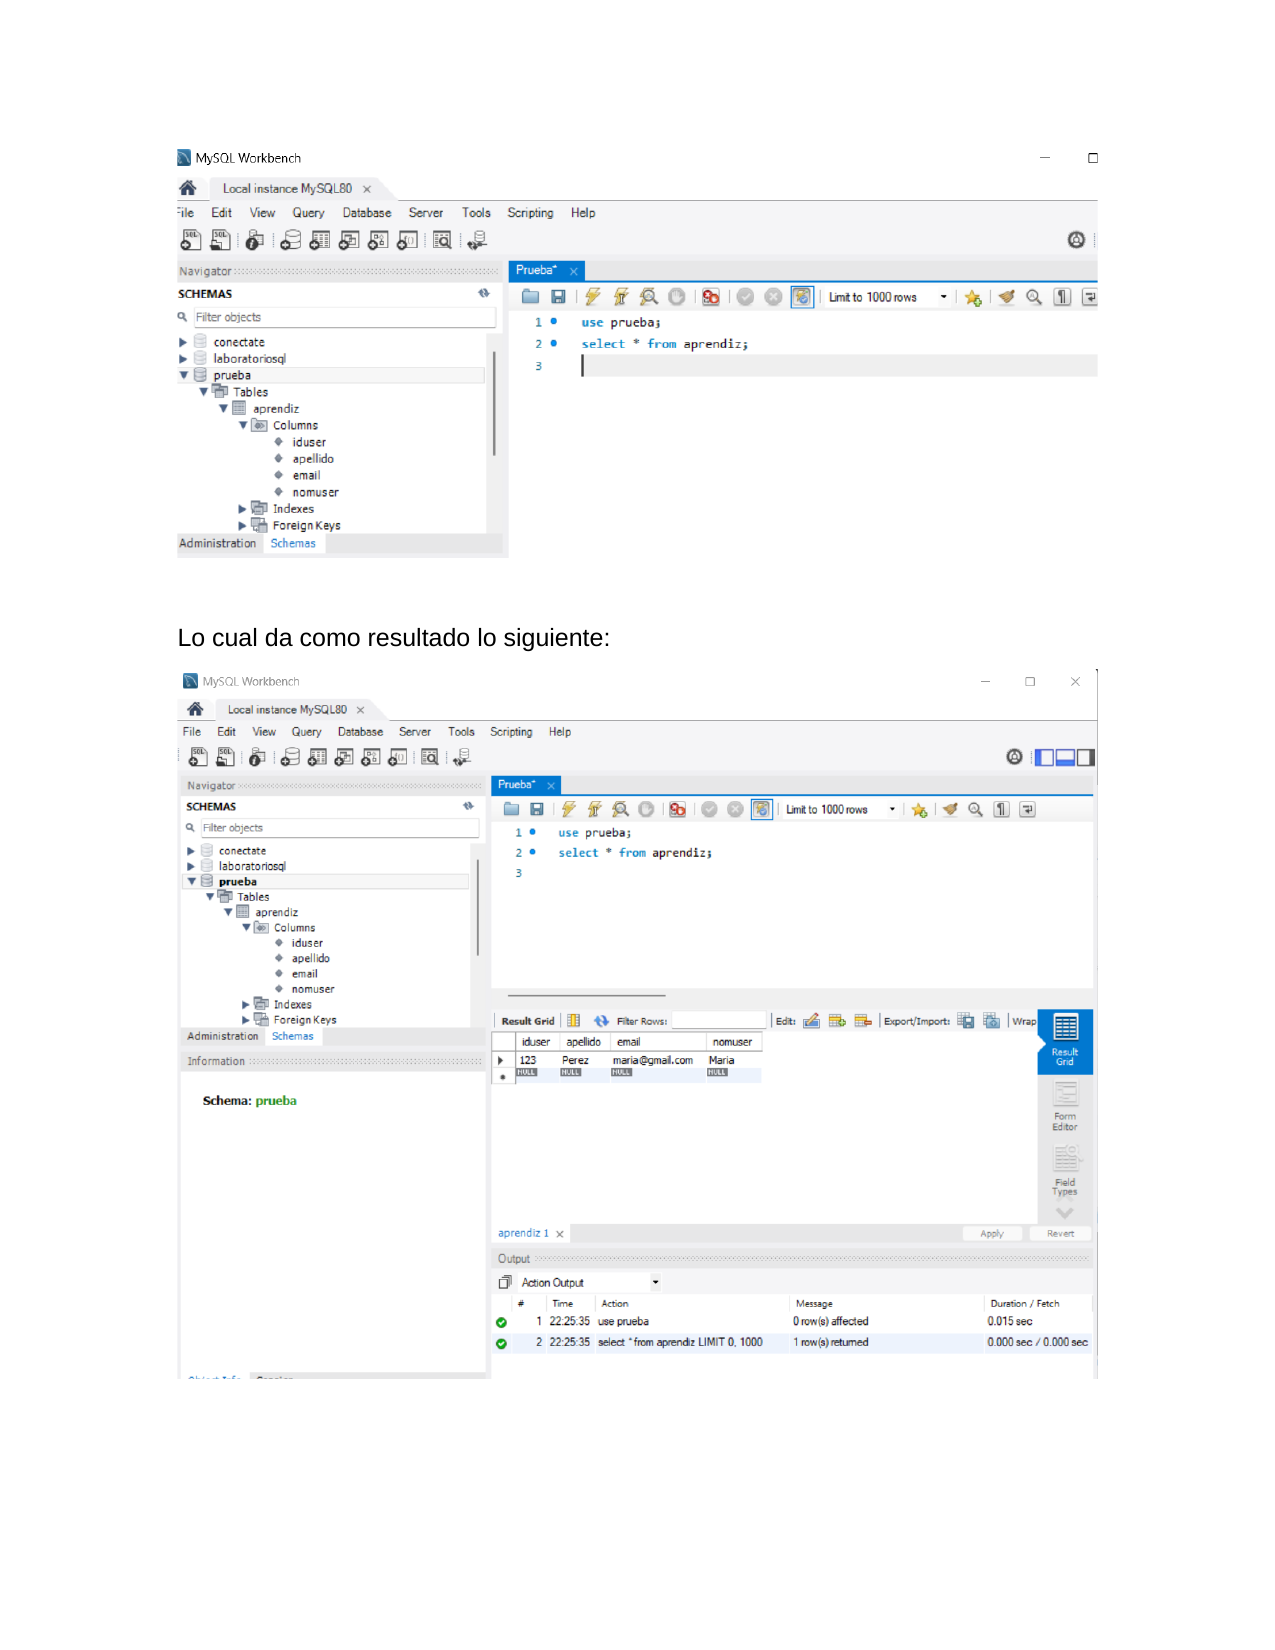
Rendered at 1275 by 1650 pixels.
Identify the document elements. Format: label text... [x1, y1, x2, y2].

text Lo cual da como resultado lo siguiente: [177, 623, 1098, 651]
picture [177, 147, 1098, 558]
picture [177, 669, 1098, 1379]
